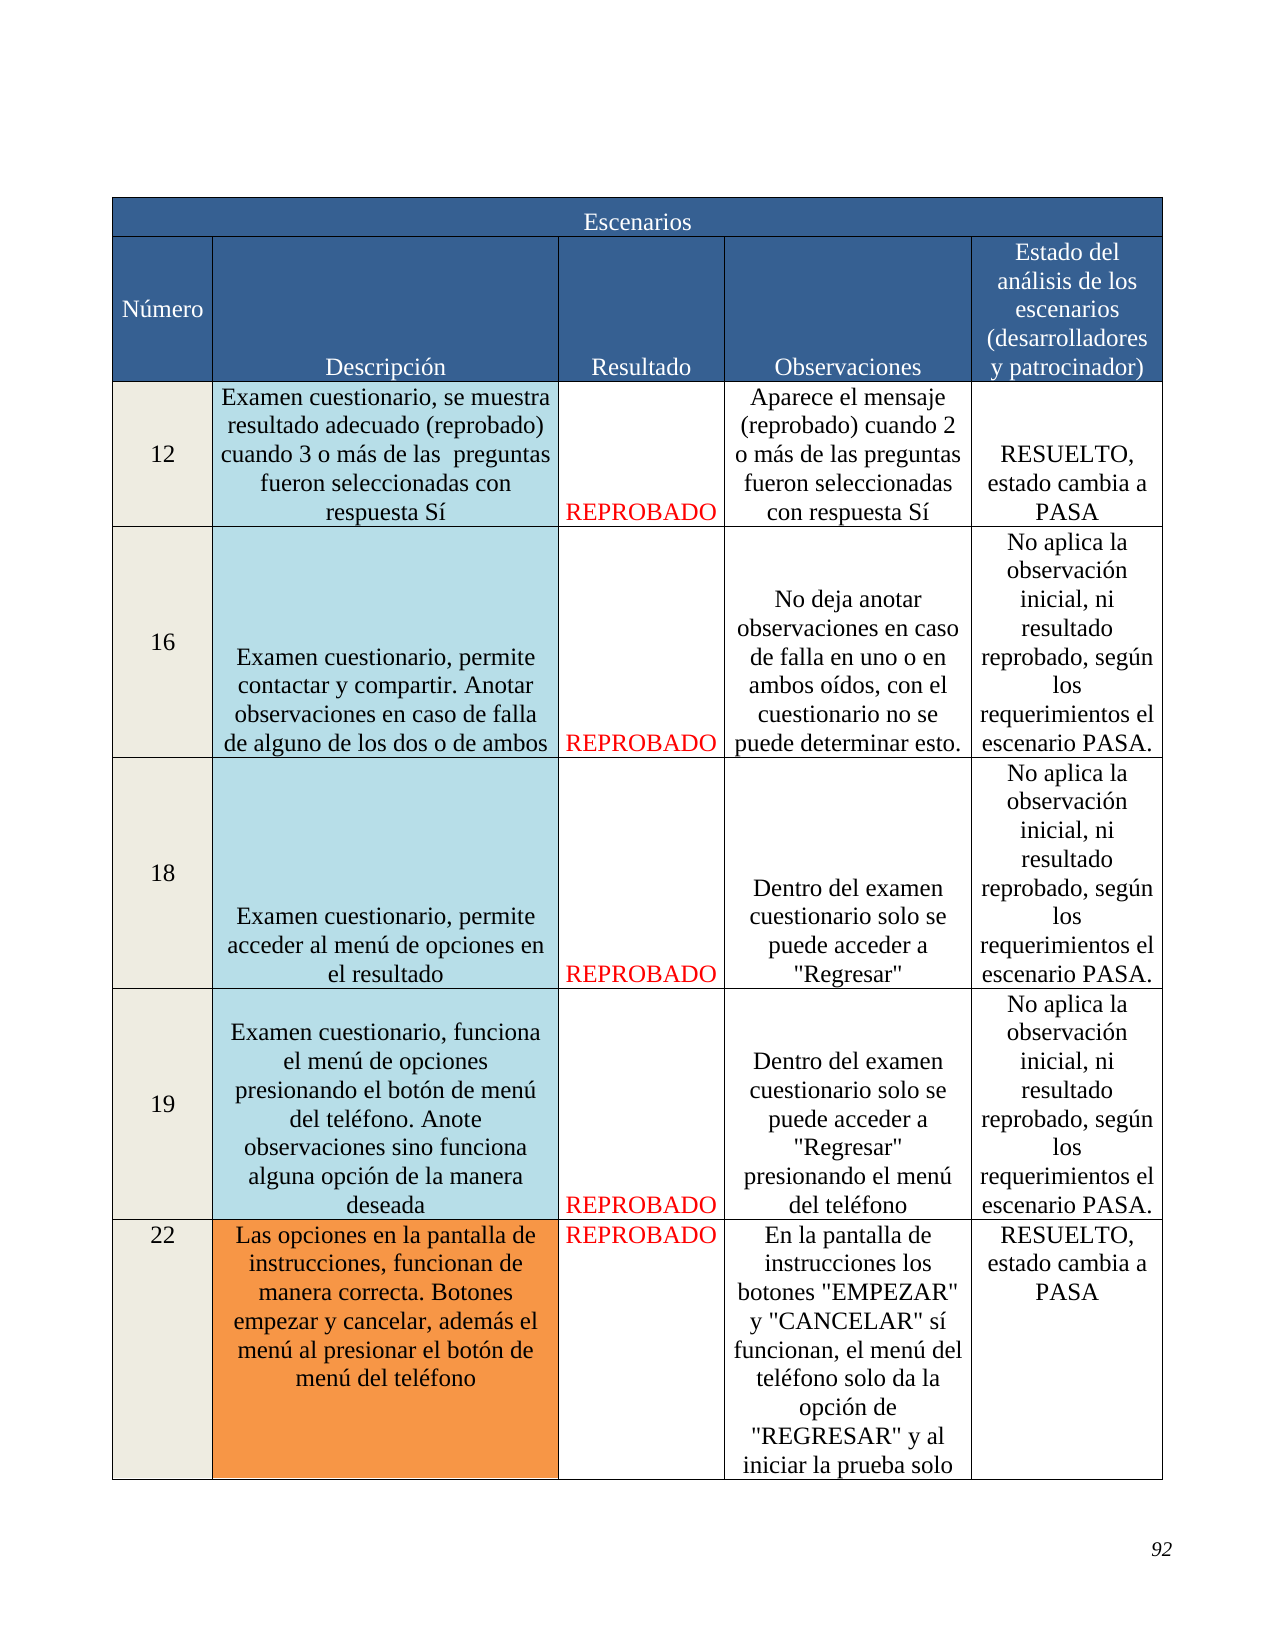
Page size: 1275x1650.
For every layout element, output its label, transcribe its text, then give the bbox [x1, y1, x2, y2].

table_cell Examen cuestionario, permite acceder al menú de opciones en el resultado [213, 758, 558, 988]
table_cell REPROBADO [559, 527, 724, 757]
table_cell Dentro del examen cuestionario solo se puede acceder a "Regresar" presionando el menú del teléfono [725, 989, 971, 1219]
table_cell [213, 1220, 558, 1478]
table_cell Dentro del examen cuestionario solo se puede acceder a "Regresar" [725, 758, 971, 988]
table_cell Examen cuestionario, permite contactar y compartir. Anotar observaciones en caso de falla de alguno de los dos o de ambos [213, 527, 558, 757]
table_cell REPROBADO [559, 758, 724, 988]
table_cell REPROBADO [559, 382, 724, 526]
table_cell Examen cuestionario, se muestra resultado adecuado (reprobado) cuando 3 o más de las preguntas fueron seleccionadas con respuesta Sí [213, 382, 558, 526]
table_cell RESUELTO, estado cambia a PASA [972, 382, 1162, 526]
table_cell Descripción [213, 237, 558, 381]
table_header Escenarios [113, 198, 1162, 236]
table_cell 19 [113, 989, 212, 1219]
table_cell No aplica la observación inicial, ni resultado reprobado, según los requerimientos el escenario PASA. [972, 758, 1162, 988]
table_cell 18 [113, 758, 212, 988]
table_cell Aparece el mensaje (reprobado) cuando 2 o más de las preguntas fueron seleccionadas con respuesta Sí [725, 382, 971, 526]
table_cell Observaciones [725, 237, 971, 381]
table_cell Estado del análisis de los escenarios (desarrolladores y patrocinador) [972, 237, 1162, 381]
table_cell REPROBADO [559, 1220, 724, 1478]
table_cell 12 [113, 382, 212, 526]
table_cell Examen cuestionario, funciona el menú de opciones presionando el botón de menú del teléfono. Anote observaciones sino funciona alguna opción de la manera deseada [213, 989, 558, 1219]
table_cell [725, 1220, 971, 1478]
table_cell REPROBADO [559, 989, 724, 1219]
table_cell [972, 1220, 1162, 1478]
table_cell 16 [113, 527, 212, 757]
table_cell No deja anotar observaciones en caso de falla en uno o en ambos oídos, con el cuestionario no se puede determinar esto. [725, 527, 971, 757]
table_cell Número [113, 237, 212, 381]
table_cell 22 [113, 1220, 212, 1478]
table_cell Resultado [559, 237, 724, 381]
table_cell No aplica la observación inicial, ni resultado reprobado, según los requerimientos el escenario PASA. [972, 989, 1162, 1219]
table_cell No aplica la observación inicial, ni resultado reprobado, según los requerimientos el escenario PASA. [972, 527, 1162, 757]
